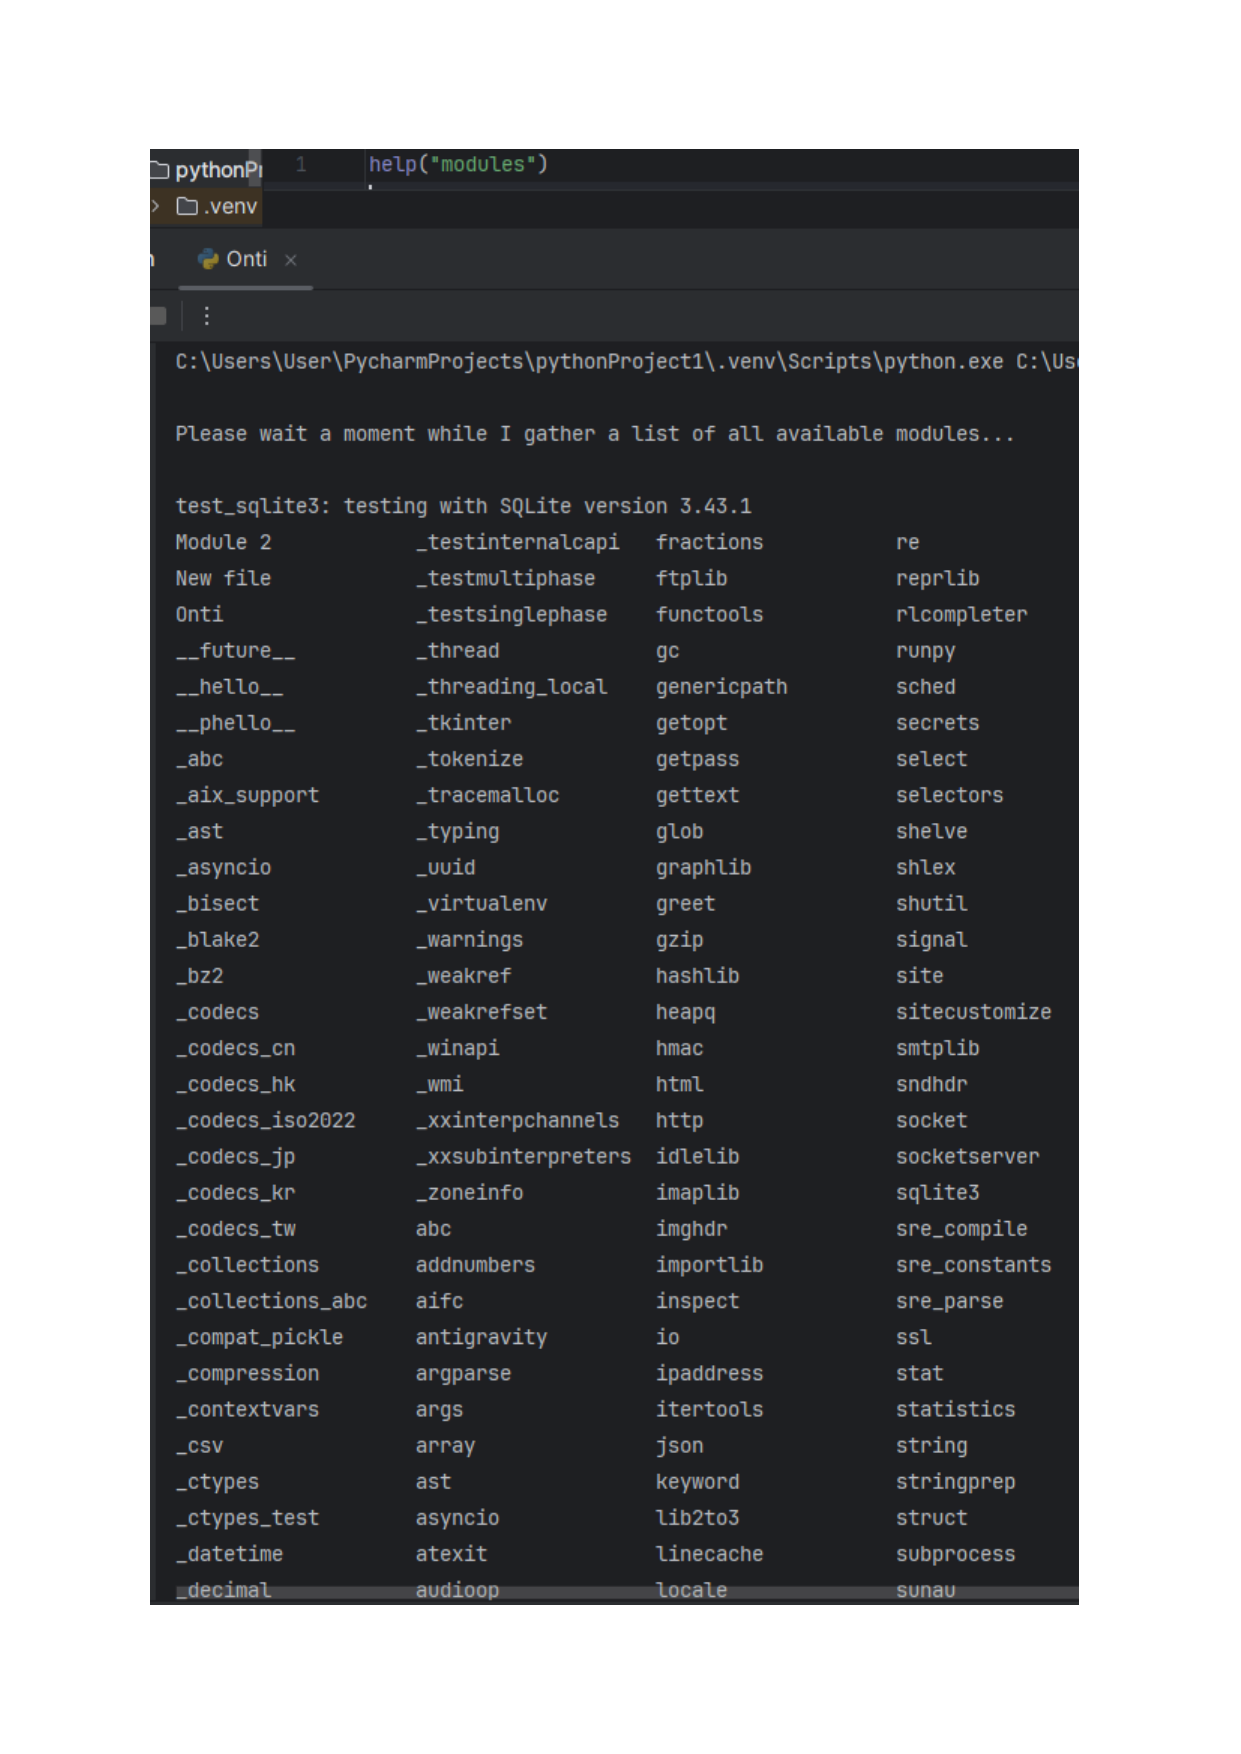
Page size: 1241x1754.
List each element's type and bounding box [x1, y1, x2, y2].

picture [150, 149, 1079, 1605]
